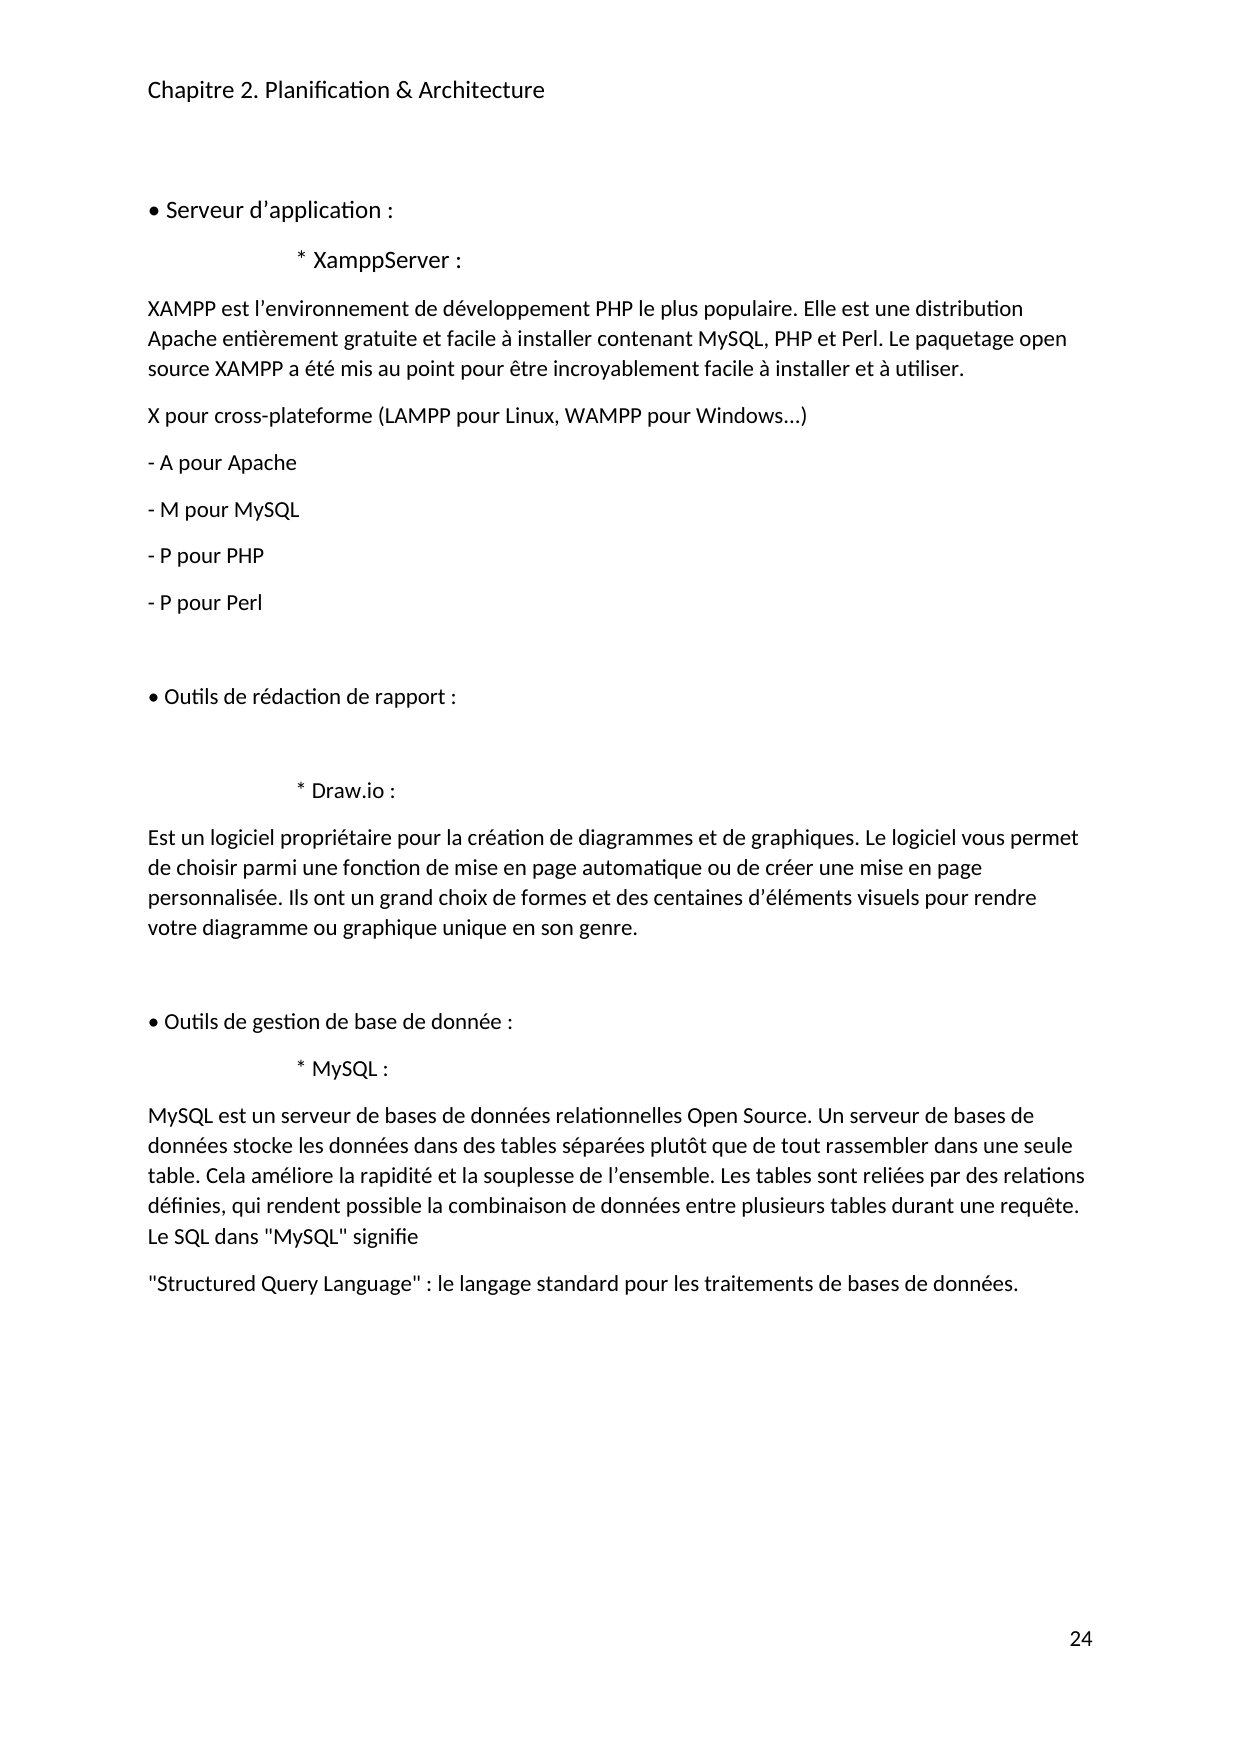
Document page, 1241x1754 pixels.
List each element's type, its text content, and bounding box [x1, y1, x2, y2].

text XAMPP est l’environnement de développement PHP le plus populaire. Elle est une distribution Apache entièrement gratuite et facile à installer contenant MySQL, PHP et Perl. Le paquetage open source XAMPP a été mis au point pour être incroyablement facile à installer et à utiliser. [148, 294, 1092, 382]
text Est un logiciel propriétaire pour la création de diagrammes et de graphiques. Le logiciel vous permet de choisir parmi une fonction de mise en page automatique ou de créer une mise en page personnalisée. Ils ont un grand choix de formes et des centaines d’éléments visuels pour rendre votre diagramme ou graphique unique en son genre. [148, 823, 1092, 942]
text • Outils de gestion de base de donnée : [148, 1007, 1092, 1035]
text - P pour PHP [148, 542, 1092, 570]
text * XamppServer : [148, 244, 1092, 275]
text • Serveur d’application : [148, 194, 1092, 225]
text - A pour Apache [148, 448, 1092, 476]
text MySQL est un serveur de bases de données relationnelles Open Source. Un serveur de bases de données stocke les données dans des tables séparées plutôt que de tout rassembler dans une seule table. Cela améliore la rapidité et la souplesse de l’ensemble. Les tables sont reliées par des relations définies, qui rendent possible la combinaison de données entre plusieurs tables durant une requête. Le SQL dans "MySQL" signifie [148, 1101, 1092, 1250]
text - M pour MySQL [148, 495, 1092, 523]
text "Structured Query Language" : le langage standard pour les traitements de bases de données. [148, 1269, 1092, 1297]
text * Draw.io : [148, 776, 1092, 804]
text X pour cross-plateforme (LAMPP pour Linux, WAMPP pour Windows...) [148, 401, 1092, 429]
text - P pour Perl [148, 588, 1092, 617]
text * MySQL : [148, 1054, 1092, 1082]
text • Outils de rédaction de rapport : [148, 682, 1092, 710]
